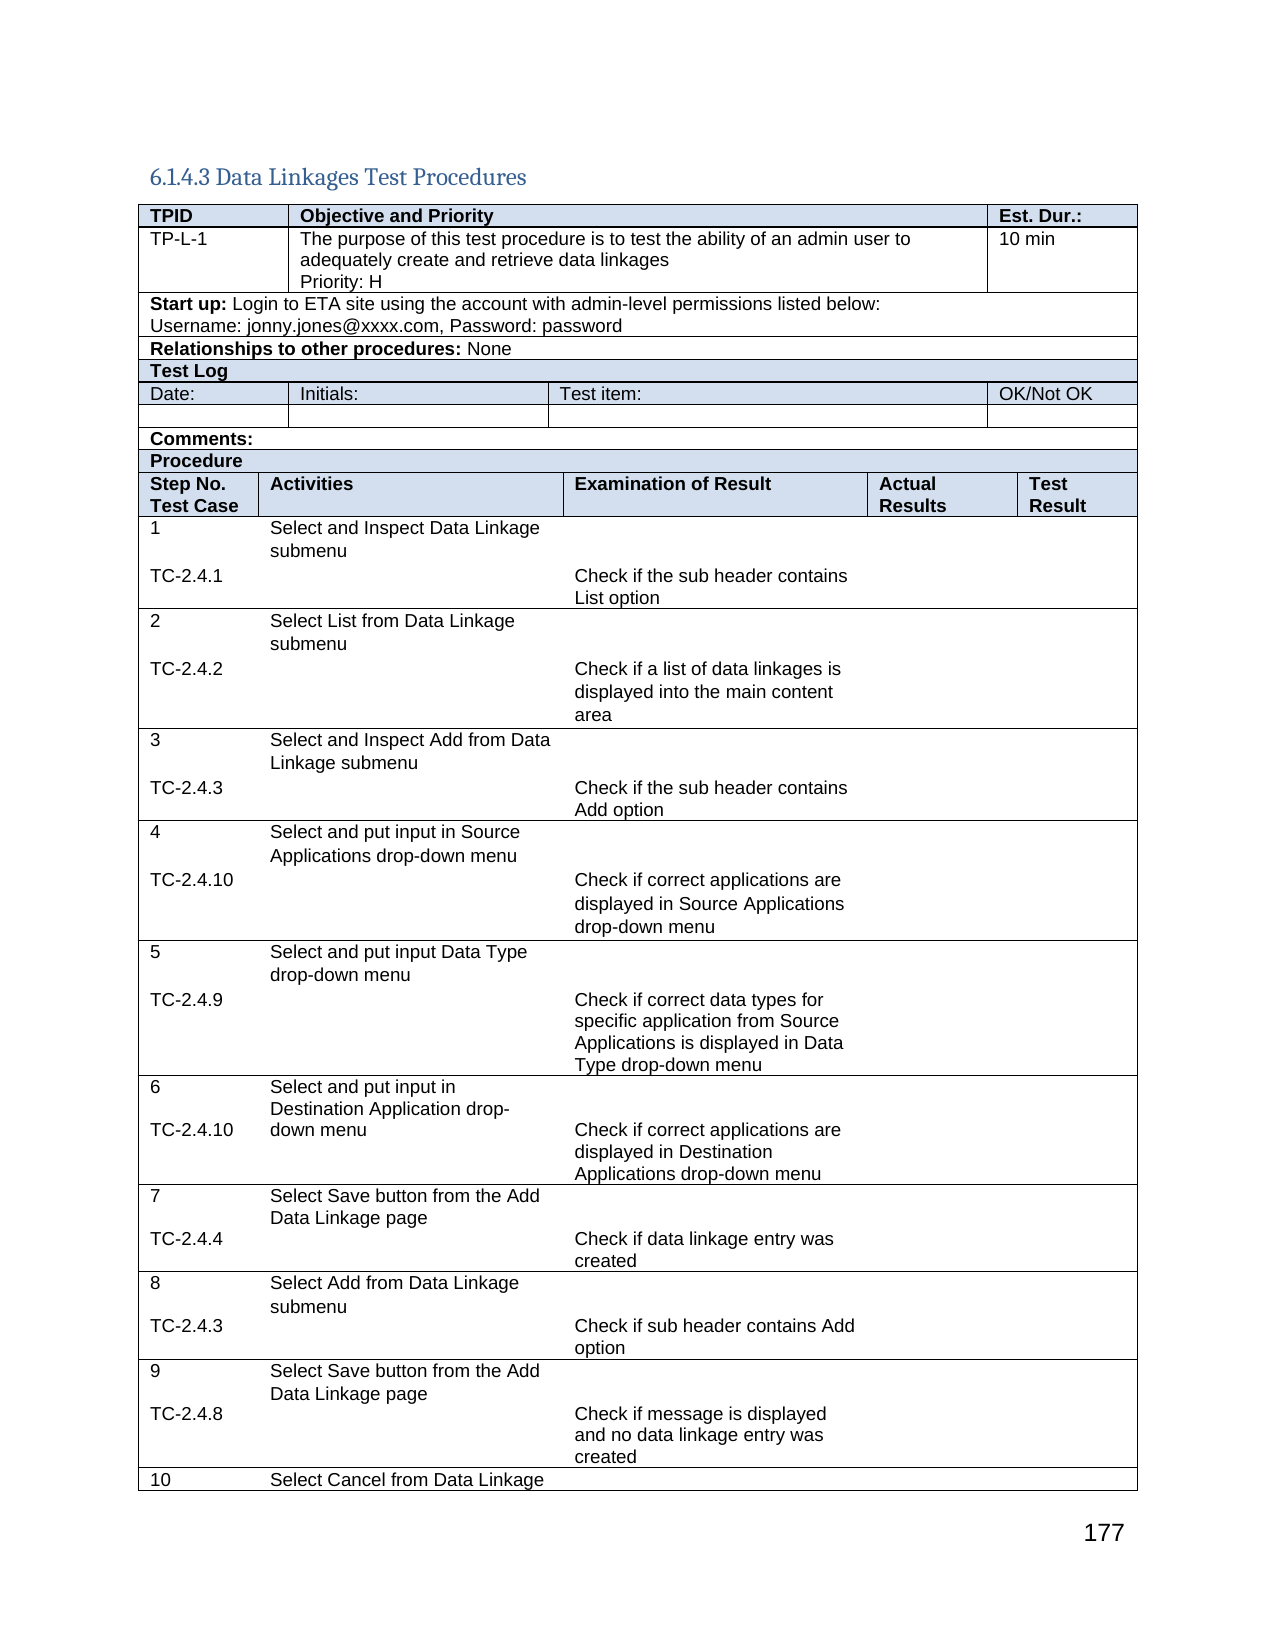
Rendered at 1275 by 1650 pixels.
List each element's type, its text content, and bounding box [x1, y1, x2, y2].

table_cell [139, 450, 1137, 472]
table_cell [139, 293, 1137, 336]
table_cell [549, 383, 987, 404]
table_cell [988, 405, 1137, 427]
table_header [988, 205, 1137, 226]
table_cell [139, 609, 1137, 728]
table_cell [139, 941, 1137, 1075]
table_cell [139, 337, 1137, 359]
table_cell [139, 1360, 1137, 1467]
subtitle 6.1.4.3 Data Linkages Test Procedures [150, 162, 1125, 191]
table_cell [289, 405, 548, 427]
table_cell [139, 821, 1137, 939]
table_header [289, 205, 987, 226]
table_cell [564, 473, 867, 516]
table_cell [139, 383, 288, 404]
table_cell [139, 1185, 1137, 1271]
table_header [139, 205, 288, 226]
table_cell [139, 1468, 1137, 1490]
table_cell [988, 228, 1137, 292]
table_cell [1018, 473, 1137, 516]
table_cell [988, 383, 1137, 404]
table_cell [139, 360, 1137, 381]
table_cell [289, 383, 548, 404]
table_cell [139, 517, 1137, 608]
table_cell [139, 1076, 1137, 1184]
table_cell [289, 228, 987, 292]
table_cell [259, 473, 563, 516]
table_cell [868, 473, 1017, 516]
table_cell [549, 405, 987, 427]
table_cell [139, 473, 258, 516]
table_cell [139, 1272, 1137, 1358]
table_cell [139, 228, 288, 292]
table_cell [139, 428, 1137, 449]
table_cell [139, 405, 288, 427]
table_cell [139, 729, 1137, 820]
